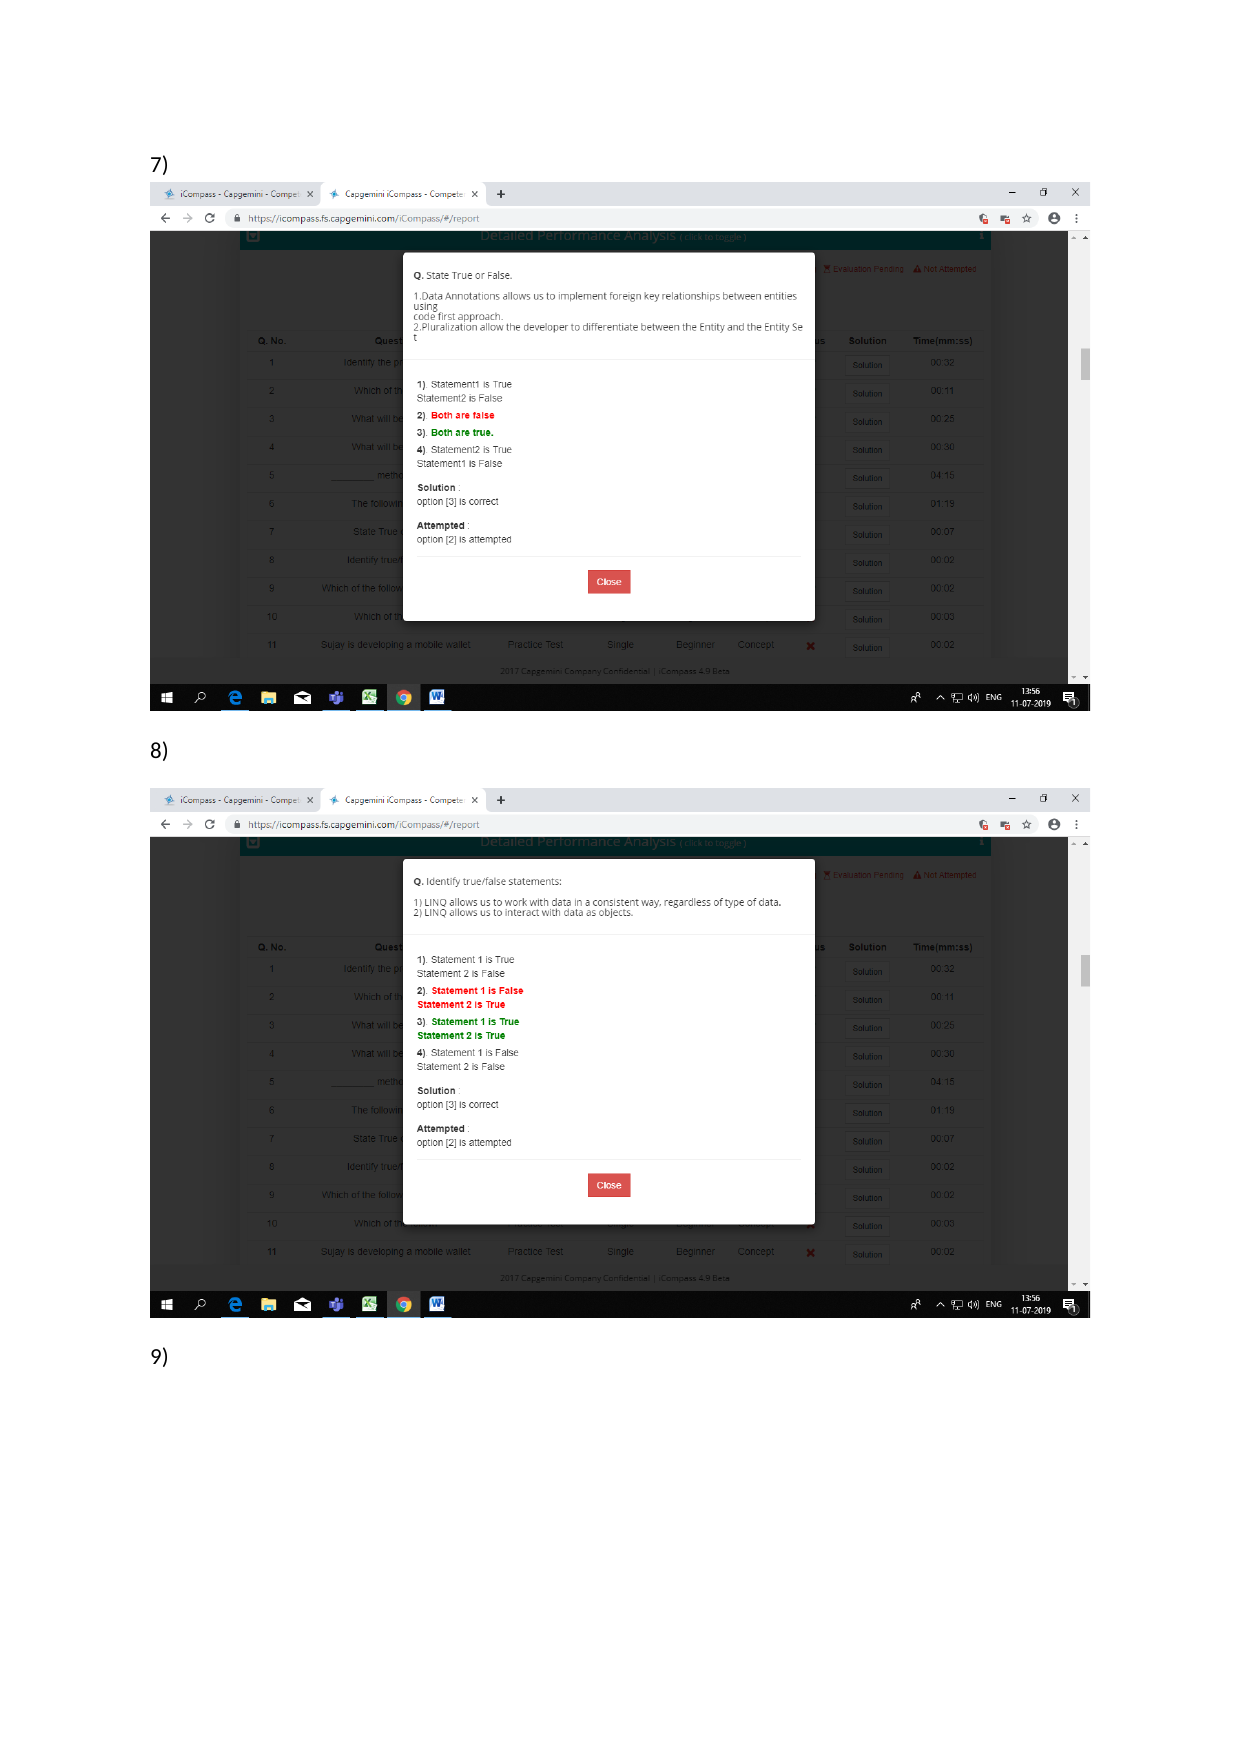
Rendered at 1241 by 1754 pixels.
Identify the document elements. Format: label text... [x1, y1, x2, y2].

picture [150, 788, 1091, 1318]
picture [150, 182, 1091, 711]
text 7) [150, 150, 1090, 182]
text 8) [150, 736, 1090, 764]
text 9) [150, 1342, 1090, 1370]
